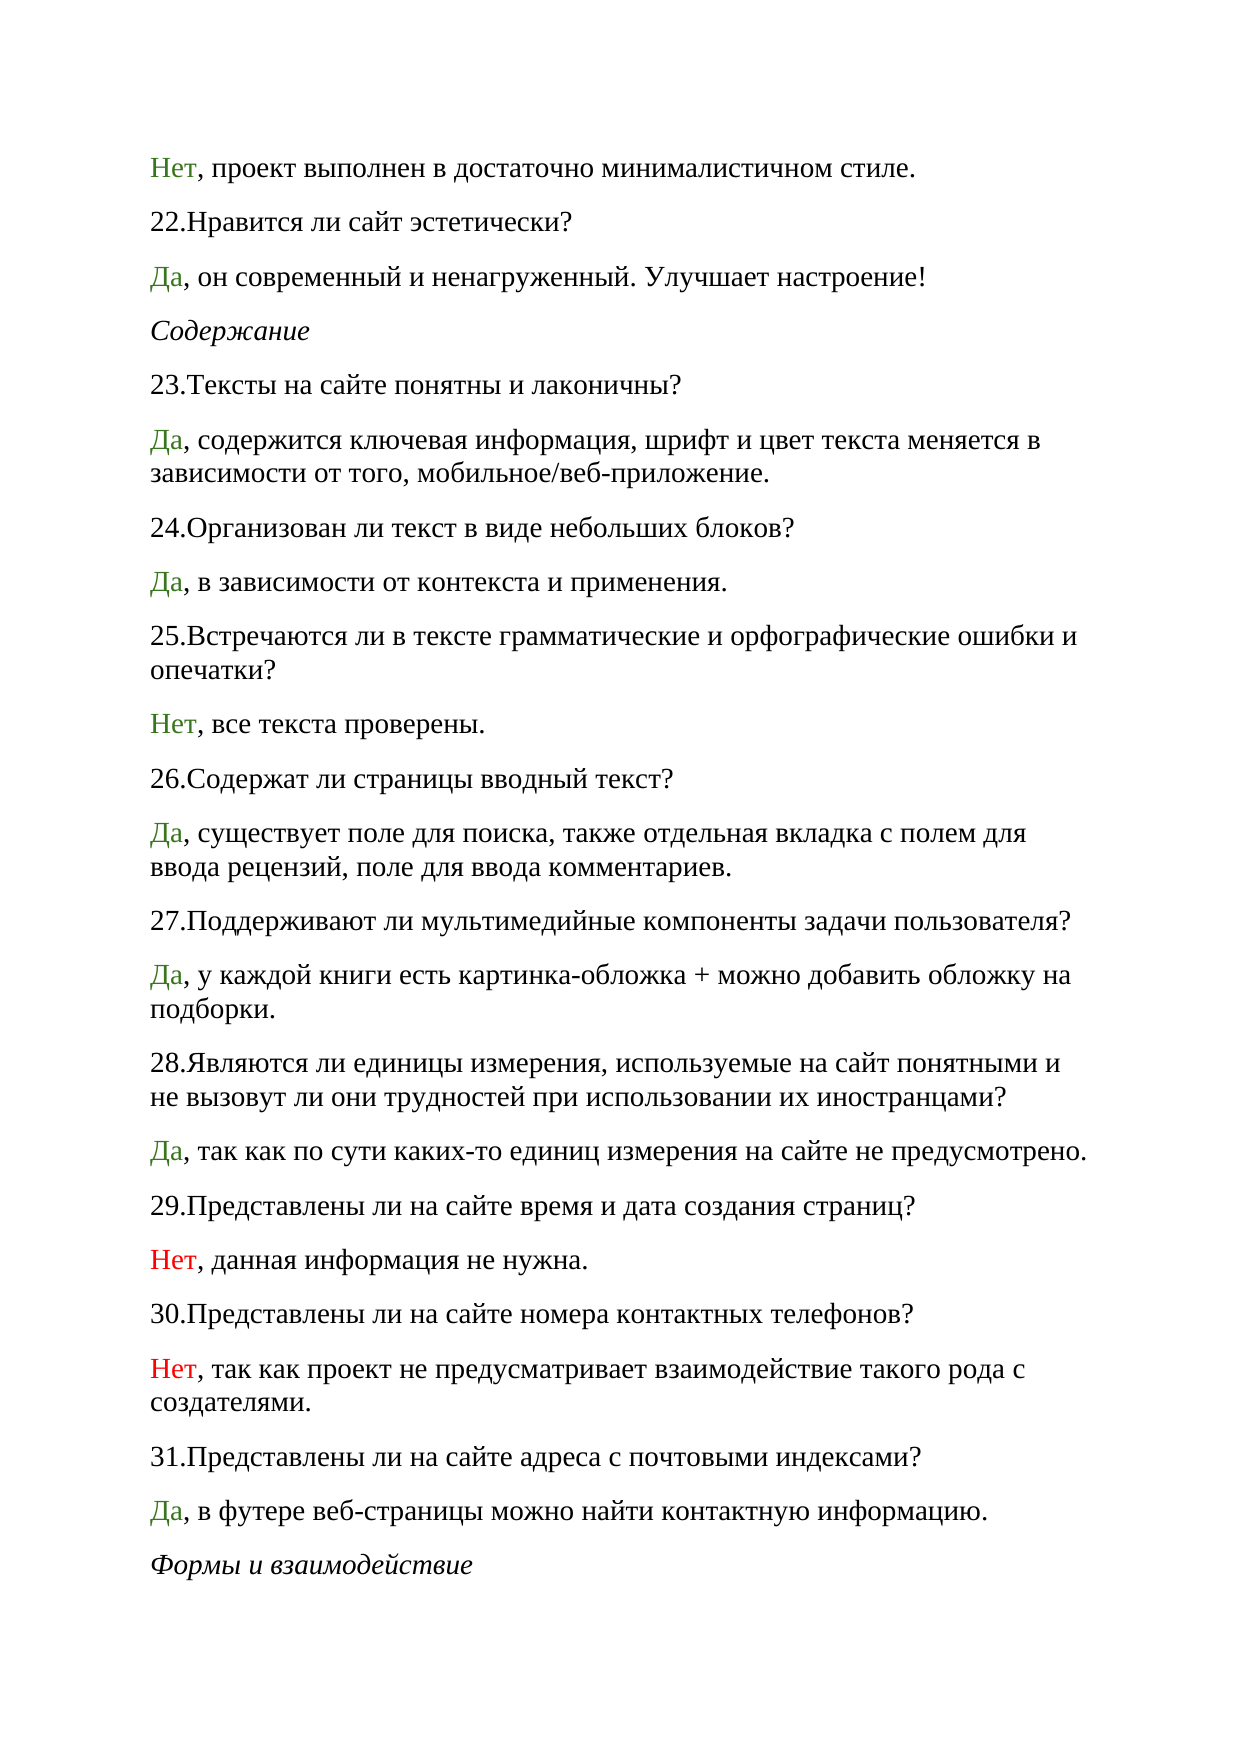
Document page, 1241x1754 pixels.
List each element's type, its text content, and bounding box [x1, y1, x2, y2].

text 26.Содержат ли страницы вводный текст? [150, 761, 1090, 794]
text Да, так как по сути каких-то единиц измерения на сайте не предусмотрено. [150, 1133, 1090, 1167]
text Да, в футере веб-страницы можно найти контактную информацию. [150, 1493, 1090, 1527]
text 22.Нравится ли сайт эстетически? [150, 204, 1090, 238]
text Содержание [150, 313, 1090, 347]
text Нет, проект выполнен в достаточно минималистичном стиле. [150, 150, 1090, 183]
text Да, в зависимости от контекста и применения. [150, 564, 1090, 598]
text 27.Поддерживают ли мультимедийные компоненты задачи пользователя? [150, 903, 1090, 937]
text Формы и взаимодействие [150, 1547, 1090, 1581]
text 25.Встречаются ли в тексте грамматические и орфографические ошибки и опечатки? [150, 618, 1090, 686]
text Нет, данная информация не нужна. [150, 1242, 1090, 1276]
text 24.Организован ли текст в виде небольших блоков? [150, 510, 1090, 543]
text Да, он современный и ненагруженный. Улучшает настроение! [150, 259, 1090, 292]
text 30.Представлены ли на сайте номера контактных телефонов? [150, 1296, 1090, 1330]
text 31.Представлены ли на сайте адреса с почтовыми индексами? [150, 1439, 1090, 1472]
text 29.Представлены ли на сайте время и дата создания страниц? [150, 1188, 1090, 1221]
text Да, содержится ключевая информация, шрифт и цвет текста меняется в зависимости от того, мобильное/веб-приложение. [150, 422, 1090, 489]
text Нет, так как проект не предусматривает взаимодействие такого рода с создателями. [150, 1351, 1090, 1418]
text Да, существует поле для поиска, также отдельная вкладка с полем для ввода рецензий, поле для ввода комментариев. [150, 815, 1090, 882]
text Нет, все текста проверены. [150, 706, 1090, 740]
text Да, у каждой книги есть картинка-обложка + можно добавить обложку на подборки. [150, 957, 1090, 1024]
text 28.Являются ли единицы измерения, используемые на сайт понятными и не вызовут ли они трудностей при использовании их иностранцами? [150, 1045, 1090, 1112]
text 23.Тексты на сайте понятны и лаконичны? [150, 367, 1090, 401]
